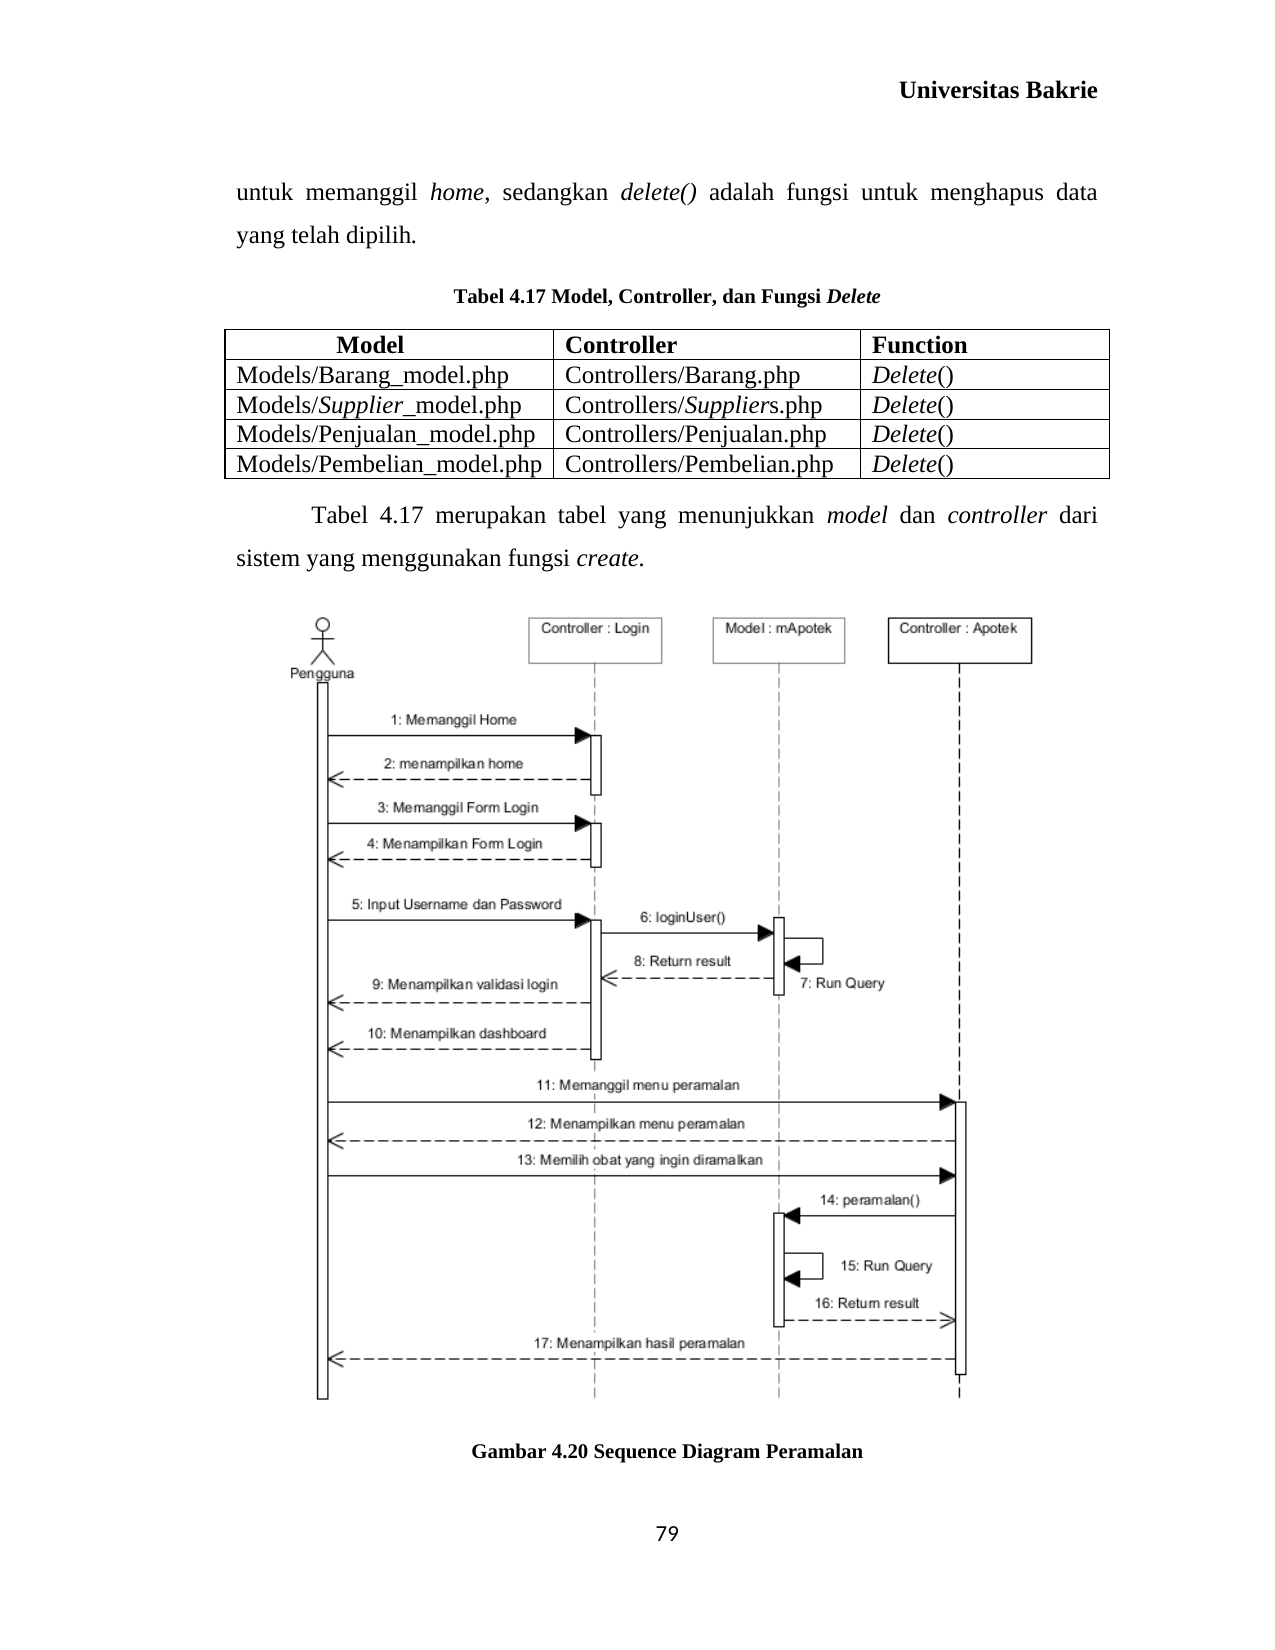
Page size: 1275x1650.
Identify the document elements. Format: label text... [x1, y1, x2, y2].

picture [290, 607, 1044, 1405]
table_header Function [861, 330, 1109, 359]
text Tabel 4.17 Model, Controller, dan Fungsi Delete [236, 284, 1098, 308]
table_cell Controllers/Suppliers.php [554, 390, 860, 418]
table_cell Delete() [861, 420, 1109, 448]
table_cell Models/Penjualan_model.php [226, 420, 553, 448]
table_cell Controllers/Penjualan.php [554, 420, 860, 448]
table_cell Models/Supplier_model.php [226, 390, 553, 418]
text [236, 177, 1098, 249]
table_header Controller [554, 330, 860, 359]
table_cell Controllers/Barang.php [554, 360, 860, 389]
table_cell Delete() [861, 360, 1109, 389]
text Gambar 4.20 Sequence Diagram Peramalan [236, 1439, 1098, 1463]
table_cell Controllers/Pembelian.php [554, 449, 860, 478]
text Tabel 4.17 merupakan tabel yang menunjukkan model dan controller dari sistem yang menggunakan fungsi create. [236, 500, 1098, 572]
table_cell Delete() [861, 449, 1109, 478]
table_cell Models/Pembelian_model.php [226, 449, 553, 478]
table_header Model [226, 330, 553, 359]
table_cell Delete() [861, 390, 1109, 418]
table_cell Models/Barang_model.php [226, 360, 553, 389]
